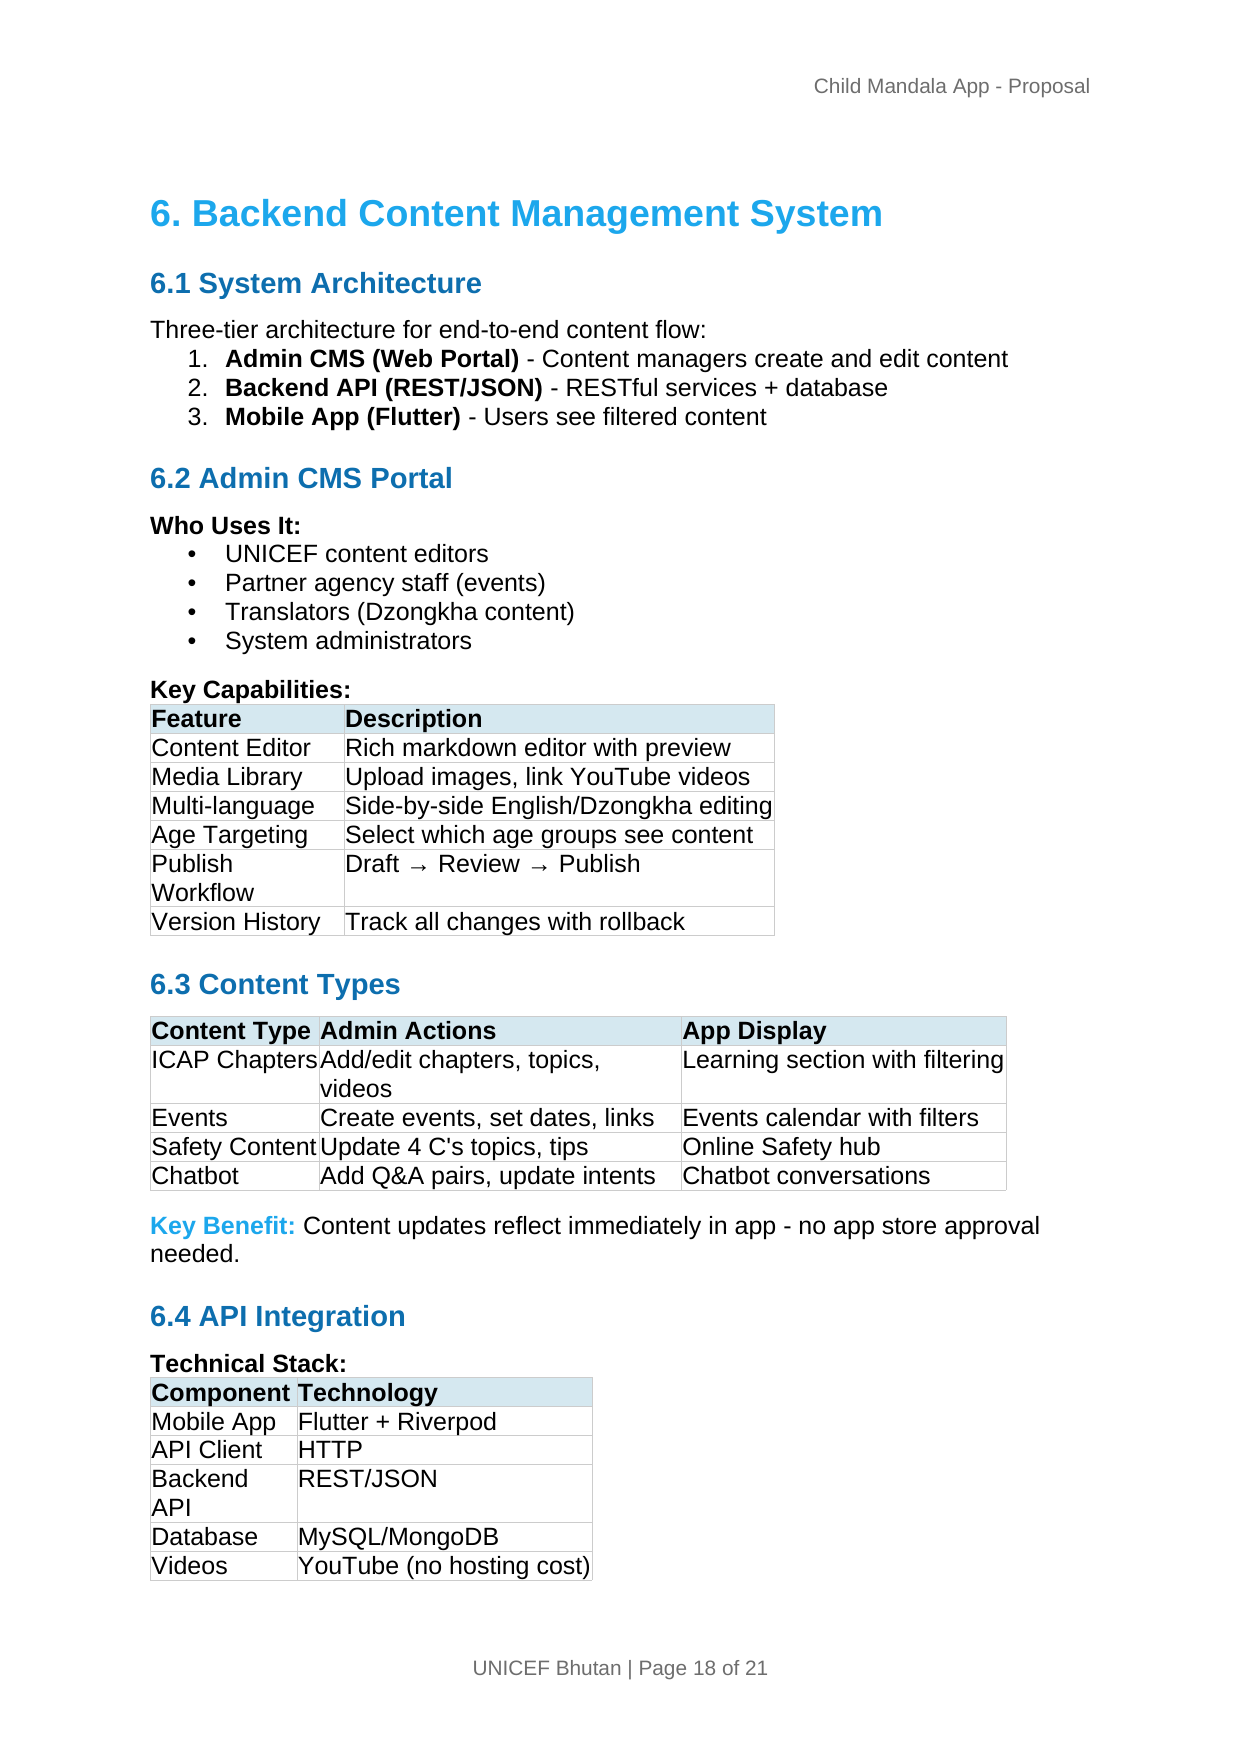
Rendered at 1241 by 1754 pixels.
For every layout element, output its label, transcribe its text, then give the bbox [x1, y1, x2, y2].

text Who Uses It: [150, 511, 1090, 539]
table_cell API Client [151, 1436, 297, 1464]
table_cell MySQL/MongoDB [298, 1523, 592, 1551]
table_cell Multi-language [151, 792, 344, 820]
table_cell HTTP [298, 1436, 592, 1464]
list System administrators [187, 626, 1090, 654]
text Technical Stack: [150, 1348, 1090, 1377]
table_cell Side-by-side English/Dzongkha editing [345, 792, 774, 820]
table_header Component [151, 1378, 297, 1406]
text Key Benefit: Content updates reflect immediately in app - no app store approval needed. [150, 1211, 1090, 1268]
table_cell Flutter + Riverpod [298, 1407, 592, 1435]
list Mobile App (Flutter) - Users see filtered content [187, 401, 1090, 430]
table_header App Display [682, 1017, 1006, 1045]
subtitle 6.1 System Architecture [150, 266, 1090, 299]
subtitle 6.4 API Integration [150, 1299, 1090, 1333]
table_cell Version History [151, 907, 344, 935]
list UNICEF content editors [187, 539, 1090, 568]
table_cell Chatbot conversations [682, 1162, 1006, 1189]
table_cell Draft → Review → Publish [345, 850, 774, 906]
subtitle 6.2 Admin CMS Portal [150, 461, 1090, 495]
table_cell Add/edit chapters, topics, videos [320, 1046, 681, 1103]
table_cell Mobile App [151, 1407, 297, 1435]
table_cell Upload images, link YouTube videos [345, 763, 774, 791]
table_cell Chatbot [151, 1162, 319, 1189]
text Three-tier architecture for end-to-end content flow: [150, 315, 1090, 344]
table_cell Age Targeting [151, 821, 344, 849]
table_cell REST/JSON [298, 1465, 592, 1522]
table_cell Safety Content [151, 1133, 319, 1161]
table_cell Publish Workflow [151, 850, 344, 906]
table_cell Add Q&A pairs, update intents [320, 1162, 681, 1189]
table_cell Track all changes with rollback [345, 907, 774, 935]
table_header Content Type [151, 1017, 319, 1045]
subtitle 6.3 Content Types [150, 967, 1090, 1000]
table_cell Create events, set dates, links [320, 1104, 681, 1132]
table_cell Events [151, 1104, 319, 1132]
table_cell ICAP Chapters [151, 1046, 319, 1103]
table_cell Videos [151, 1552, 297, 1580]
list Partner agency staff (events) [187, 568, 1090, 597]
list Backend API (REST/JSON) - RESTful services + database [187, 373, 1090, 401]
table_cell Online Safety hub [682, 1133, 1006, 1161]
table_header Feature [151, 705, 344, 733]
table_header Technology [298, 1378, 592, 1406]
table_cell Backend API [151, 1465, 297, 1522]
table_cell Learning section with filtering [682, 1046, 1006, 1103]
table_cell Events calendar with filters [682, 1104, 1006, 1132]
table_cell Database [151, 1523, 297, 1551]
list Admin CMS (Web Portal) - Content managers create and edit content [187, 344, 1090, 373]
table_cell Update 4 C's topics, tips [320, 1133, 681, 1161]
table_cell Media Library [151, 763, 344, 791]
list Translators (Dzongkha content) [187, 597, 1090, 626]
table_header Admin Actions [320, 1017, 681, 1045]
subtitle 6. Backend Content Management System [150, 192, 1090, 235]
text Key Capabilities: [150, 675, 1090, 704]
table_cell YouTube (no hosting cost) [298, 1552, 592, 1580]
table_header Description [345, 705, 774, 733]
table_cell Select which age groups see content [345, 821, 774, 849]
table_cell Content Editor [151, 734, 344, 762]
table_cell Rich markdown editor with preview [345, 734, 774, 762]
